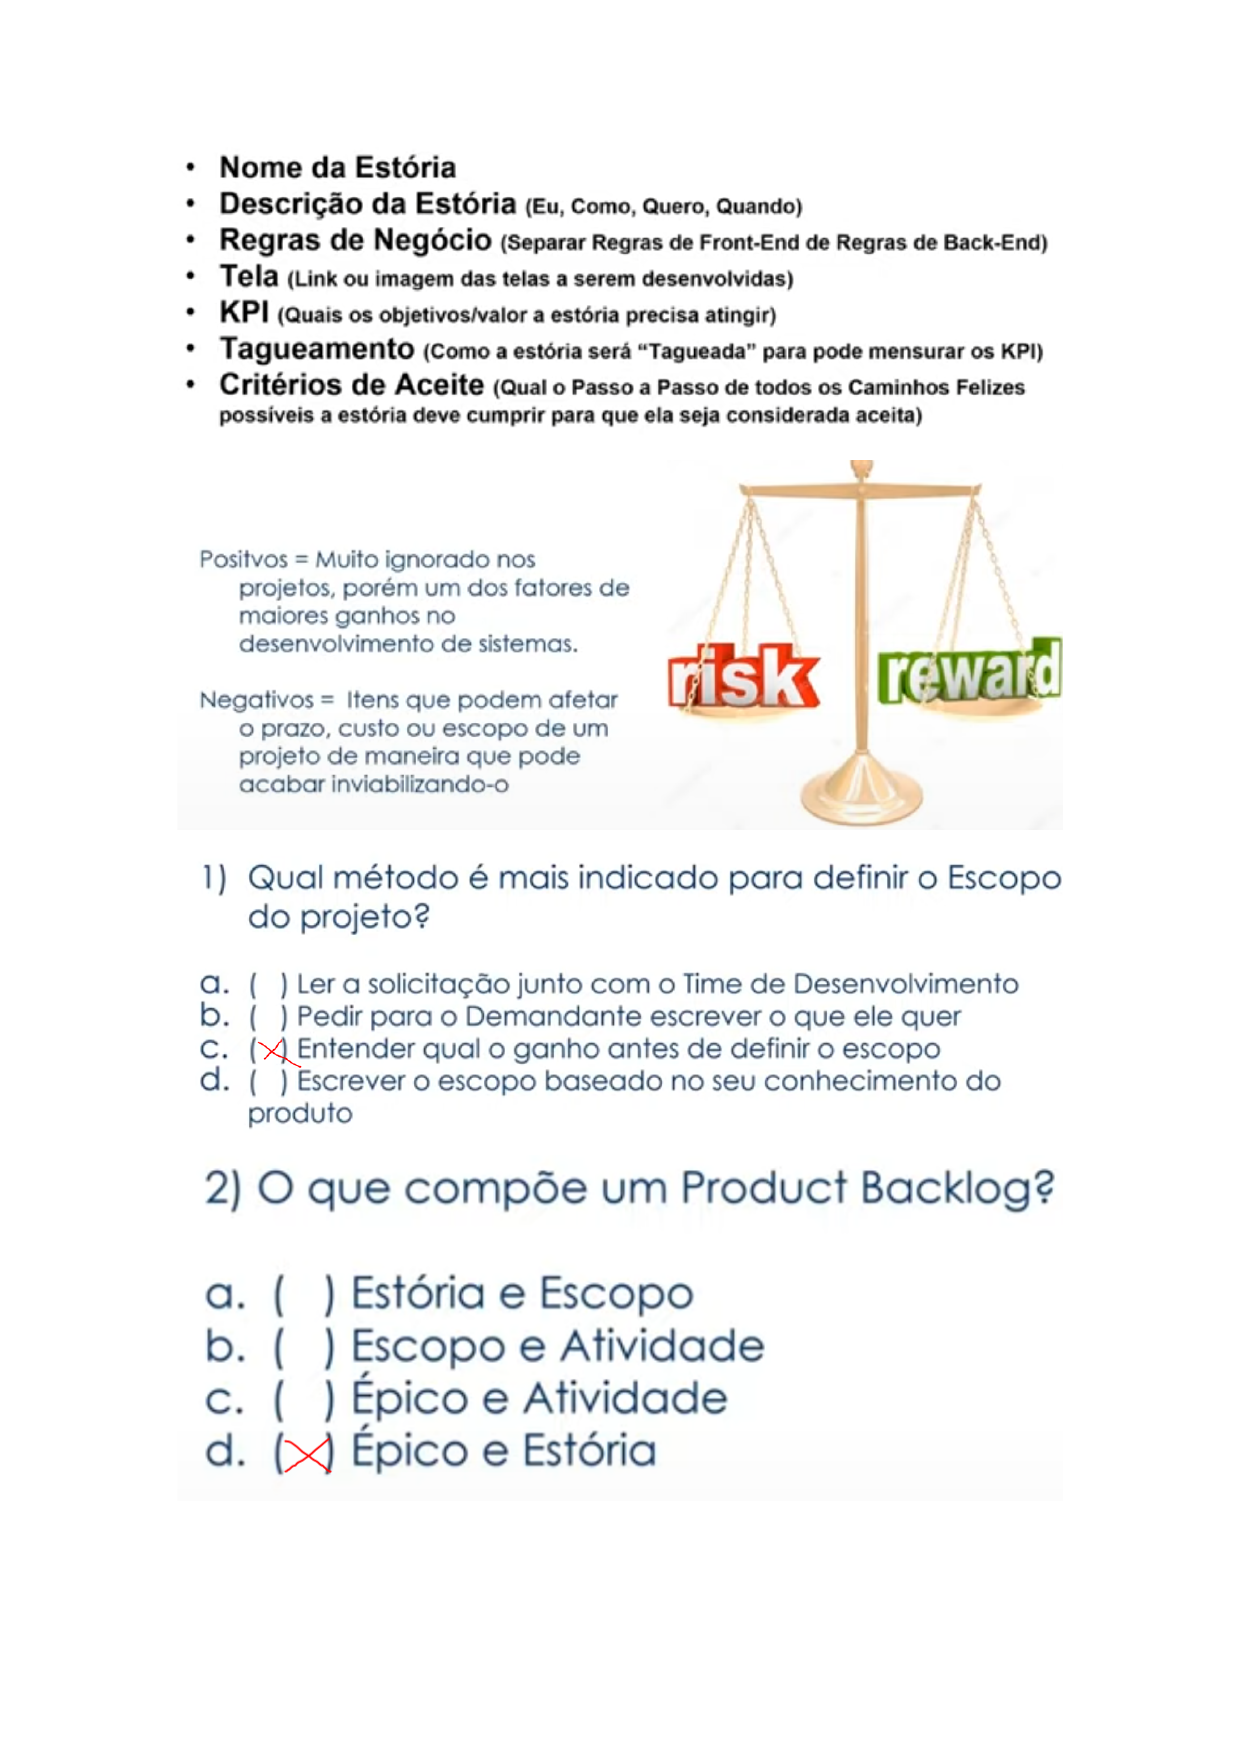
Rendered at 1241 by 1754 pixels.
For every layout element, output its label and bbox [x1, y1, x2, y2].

picture [177, 1155, 1063, 1501]
picture [177, 147, 1063, 440]
picture [177, 850, 1063, 1136]
picture [177, 460, 1063, 830]
